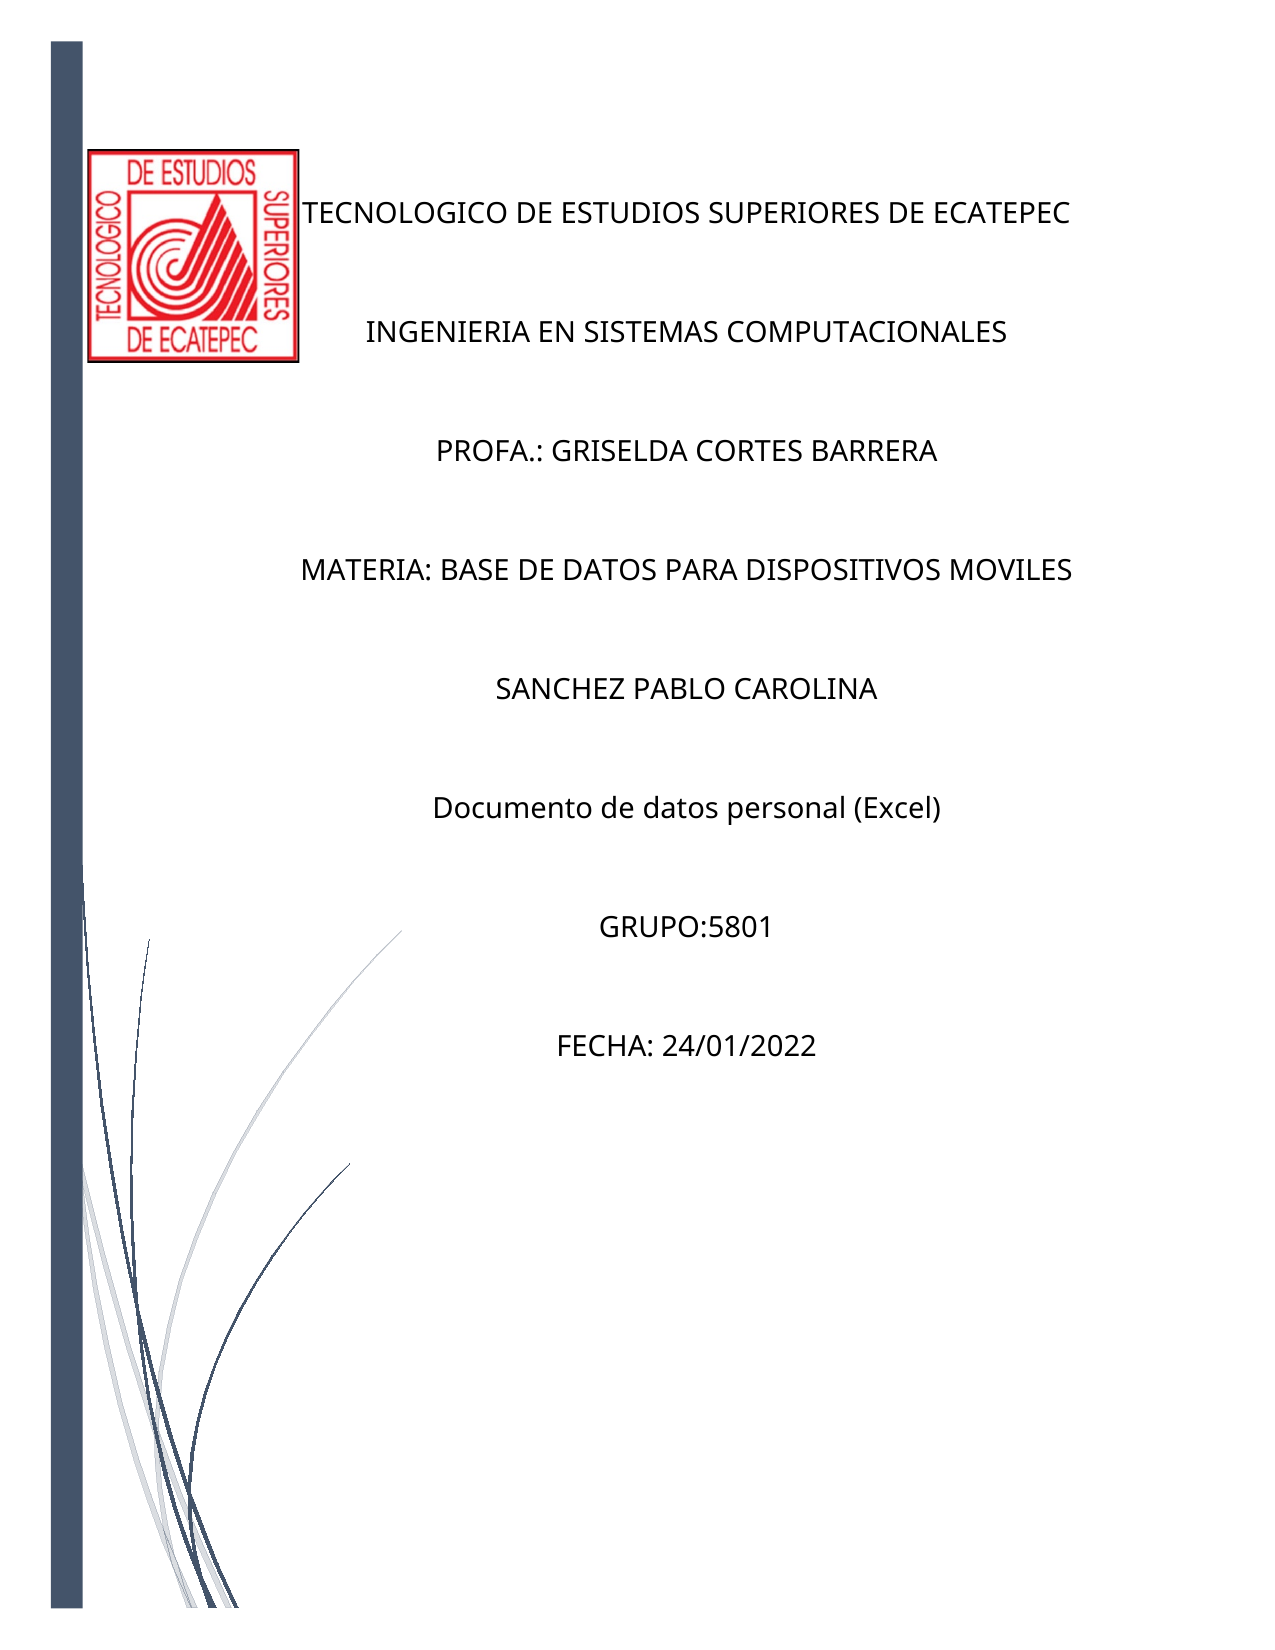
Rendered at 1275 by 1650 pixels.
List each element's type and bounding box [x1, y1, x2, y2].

picture [87, 149, 300, 363]
